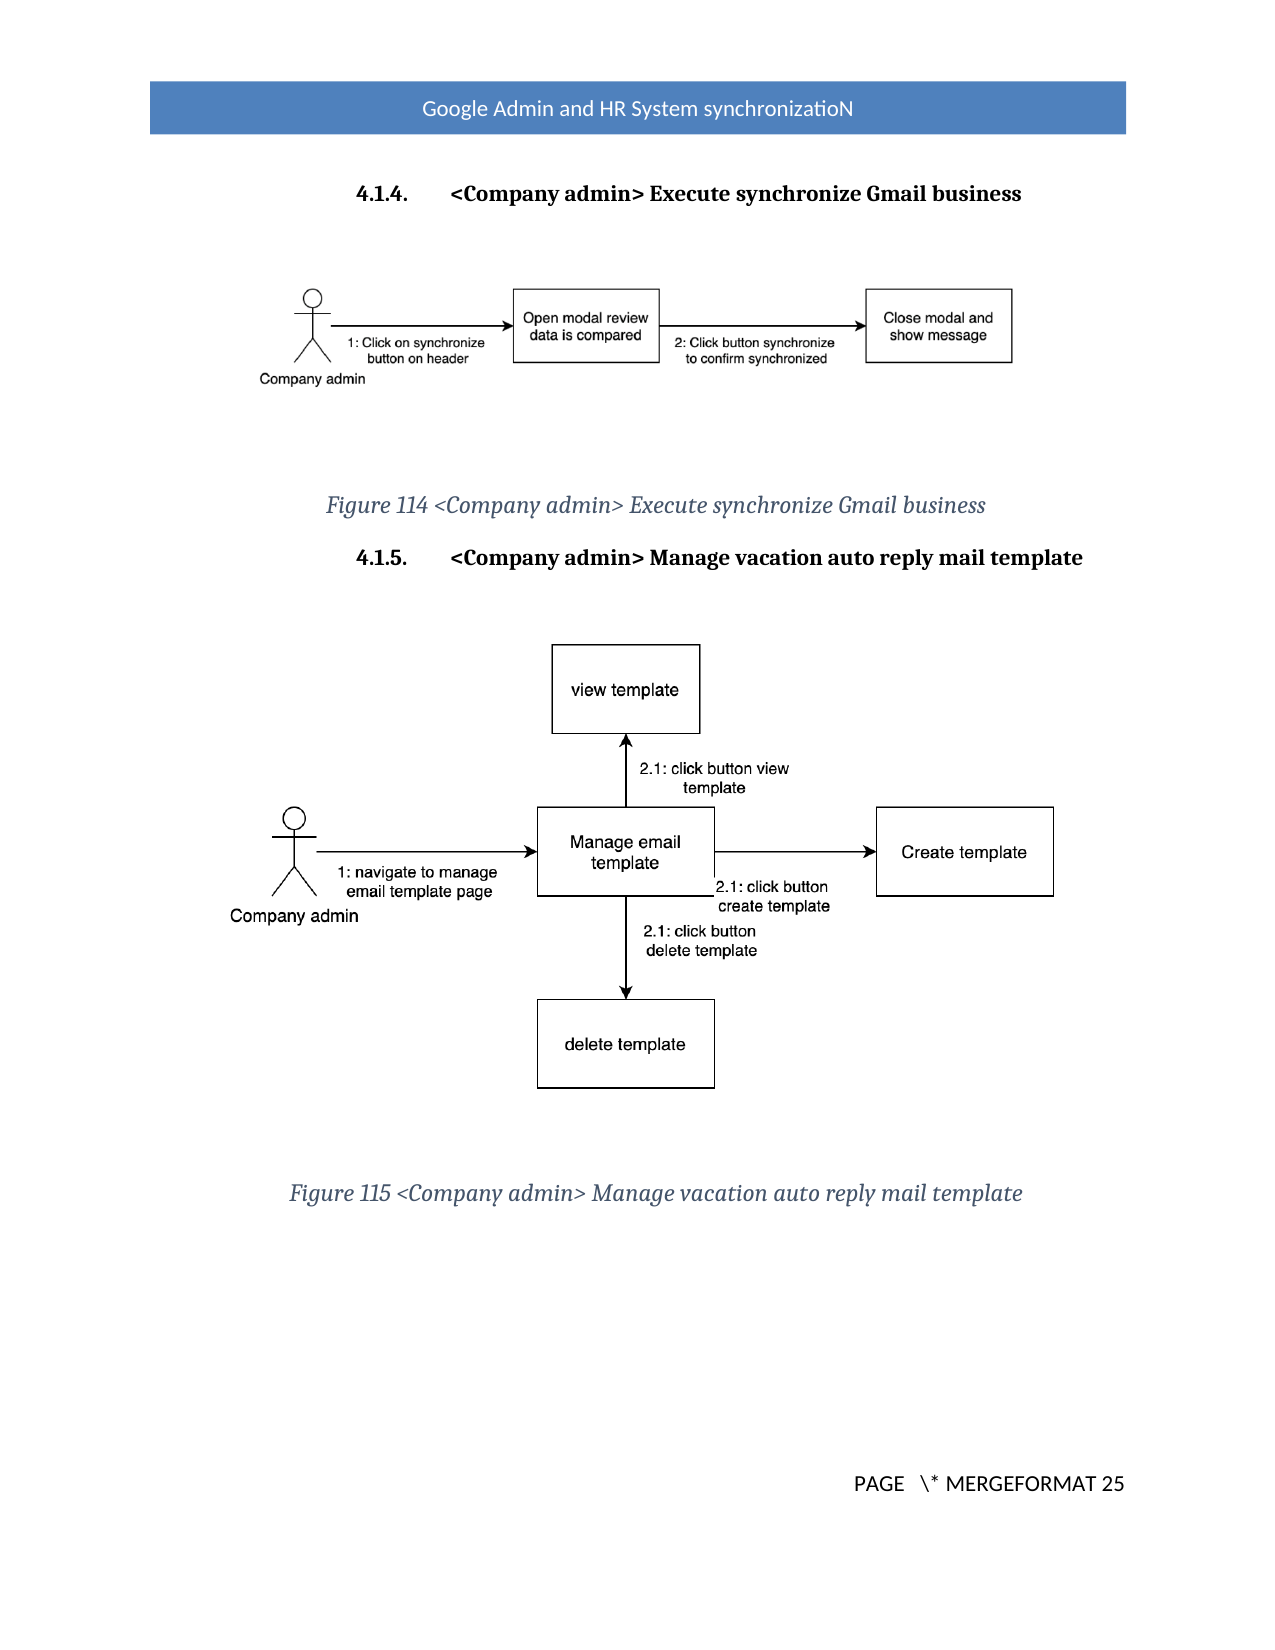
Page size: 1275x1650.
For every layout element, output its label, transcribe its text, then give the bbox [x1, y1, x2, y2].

picture [187, 596, 1163, 1146]
subtitle <Company admin> Execute synchronize Gmail business [356, 181, 1125, 207]
subtitle <Company admin> Manage vacation auto reply mail template [356, 545, 1125, 571]
picture [212, 231, 1101, 458]
